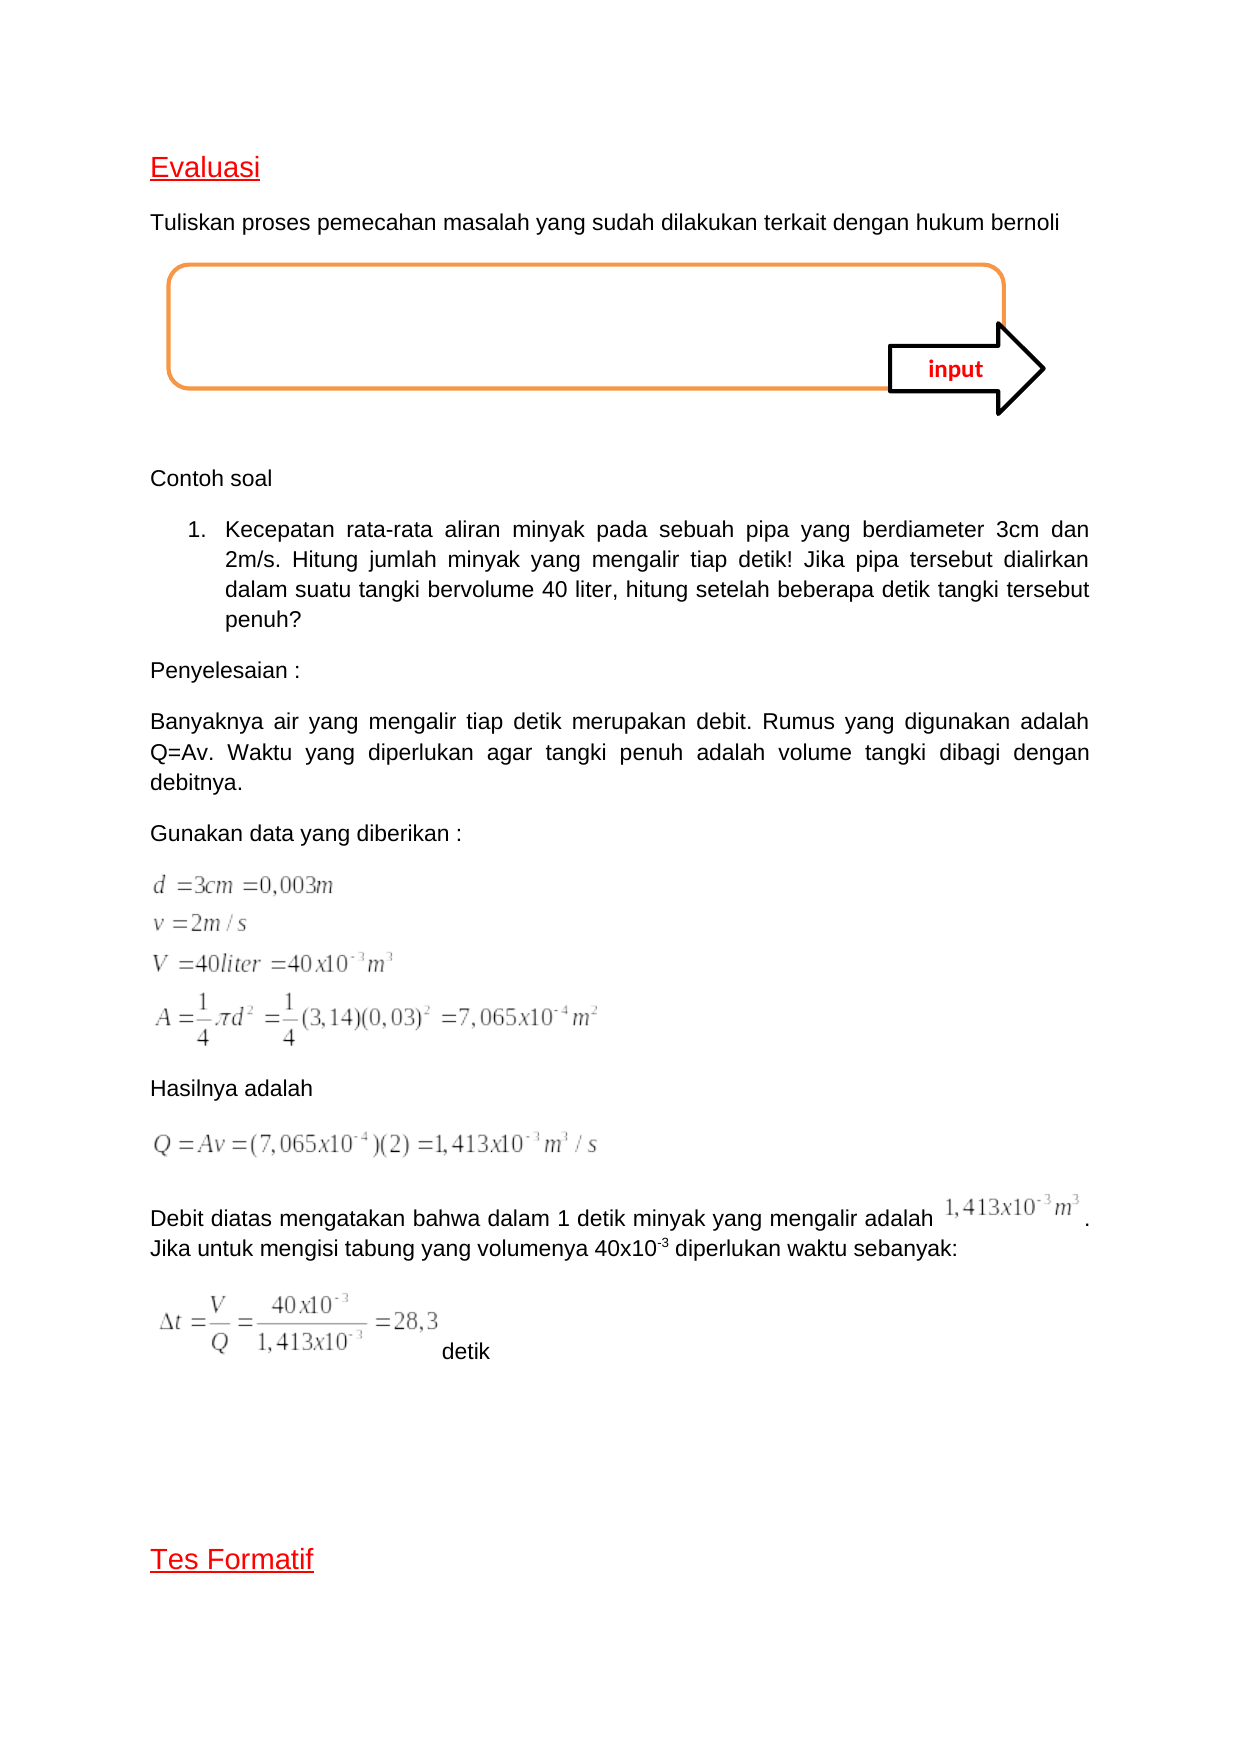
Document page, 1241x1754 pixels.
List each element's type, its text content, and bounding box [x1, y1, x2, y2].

text Penyelesaian : [150, 657, 1090, 684]
text Banyaknya air yang mengalir tiap detik merupakan debit. Rumus yang digunakan adalah Q=Av. Waktu yang diperlukan agar tangki penuh adalah volume tangki dibagi dengan debitnya. [150, 708, 1090, 795]
text Contoh soal [150, 464, 1090, 491]
text Debit diatas mengatakan bahwa dalam 1 detik minyak yang mengalir adalah . Jika untuk mengisi tabung yang volumenya 40x10-3 diperlukan waktu sebanyak: [150, 1188, 1090, 1261]
text detik [150, 1286, 1090, 1364]
list Kecepatan rata-rata aliran minyak pada sebuah pipa yang berdiameter 3cm dan 2m/s. Hitung jumlah minyak yang mengalir tiap detik! Jika pipa tersebut dialirkan dalam suatu tangki bervolume 40 liter, hitung setelah beberapa detik tangki tersebut penuh? [187, 516, 1090, 633]
text Tes Formatif [150, 1542, 1090, 1575]
text Gunakan data yang diberikan : [150, 820, 1090, 846]
text Evaluasi [150, 150, 1090, 183]
text Hasilnya adalah [150, 1075, 1090, 1101]
text Tuliskan proses pemecahan masalah yang sudah dilakukan terkait dengan hukum bernoli [150, 209, 1090, 236]
